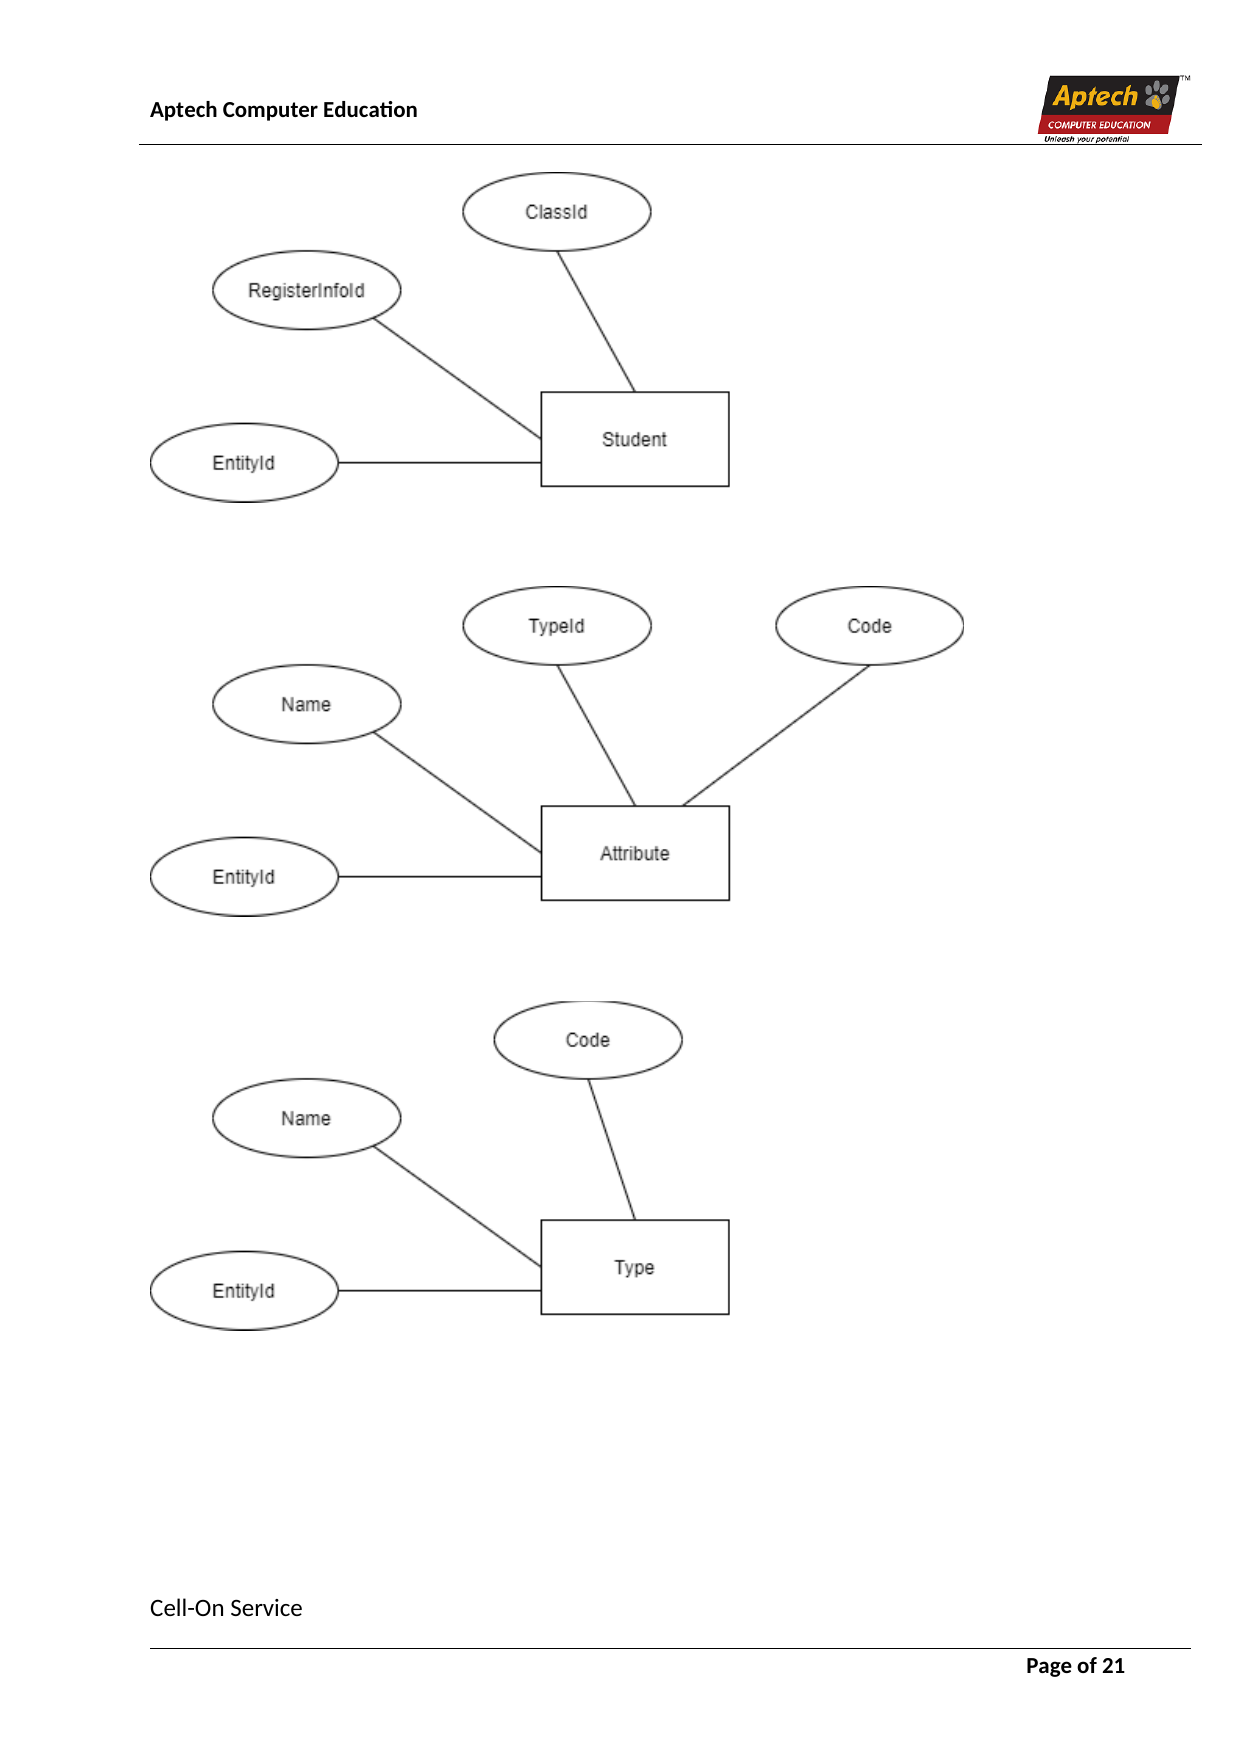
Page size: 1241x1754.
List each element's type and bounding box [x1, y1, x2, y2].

picture [1036, 75, 1191, 144]
picture [150, 1001, 730, 1331]
picture [150, 172, 730, 503]
picture [150, 586, 964, 917]
